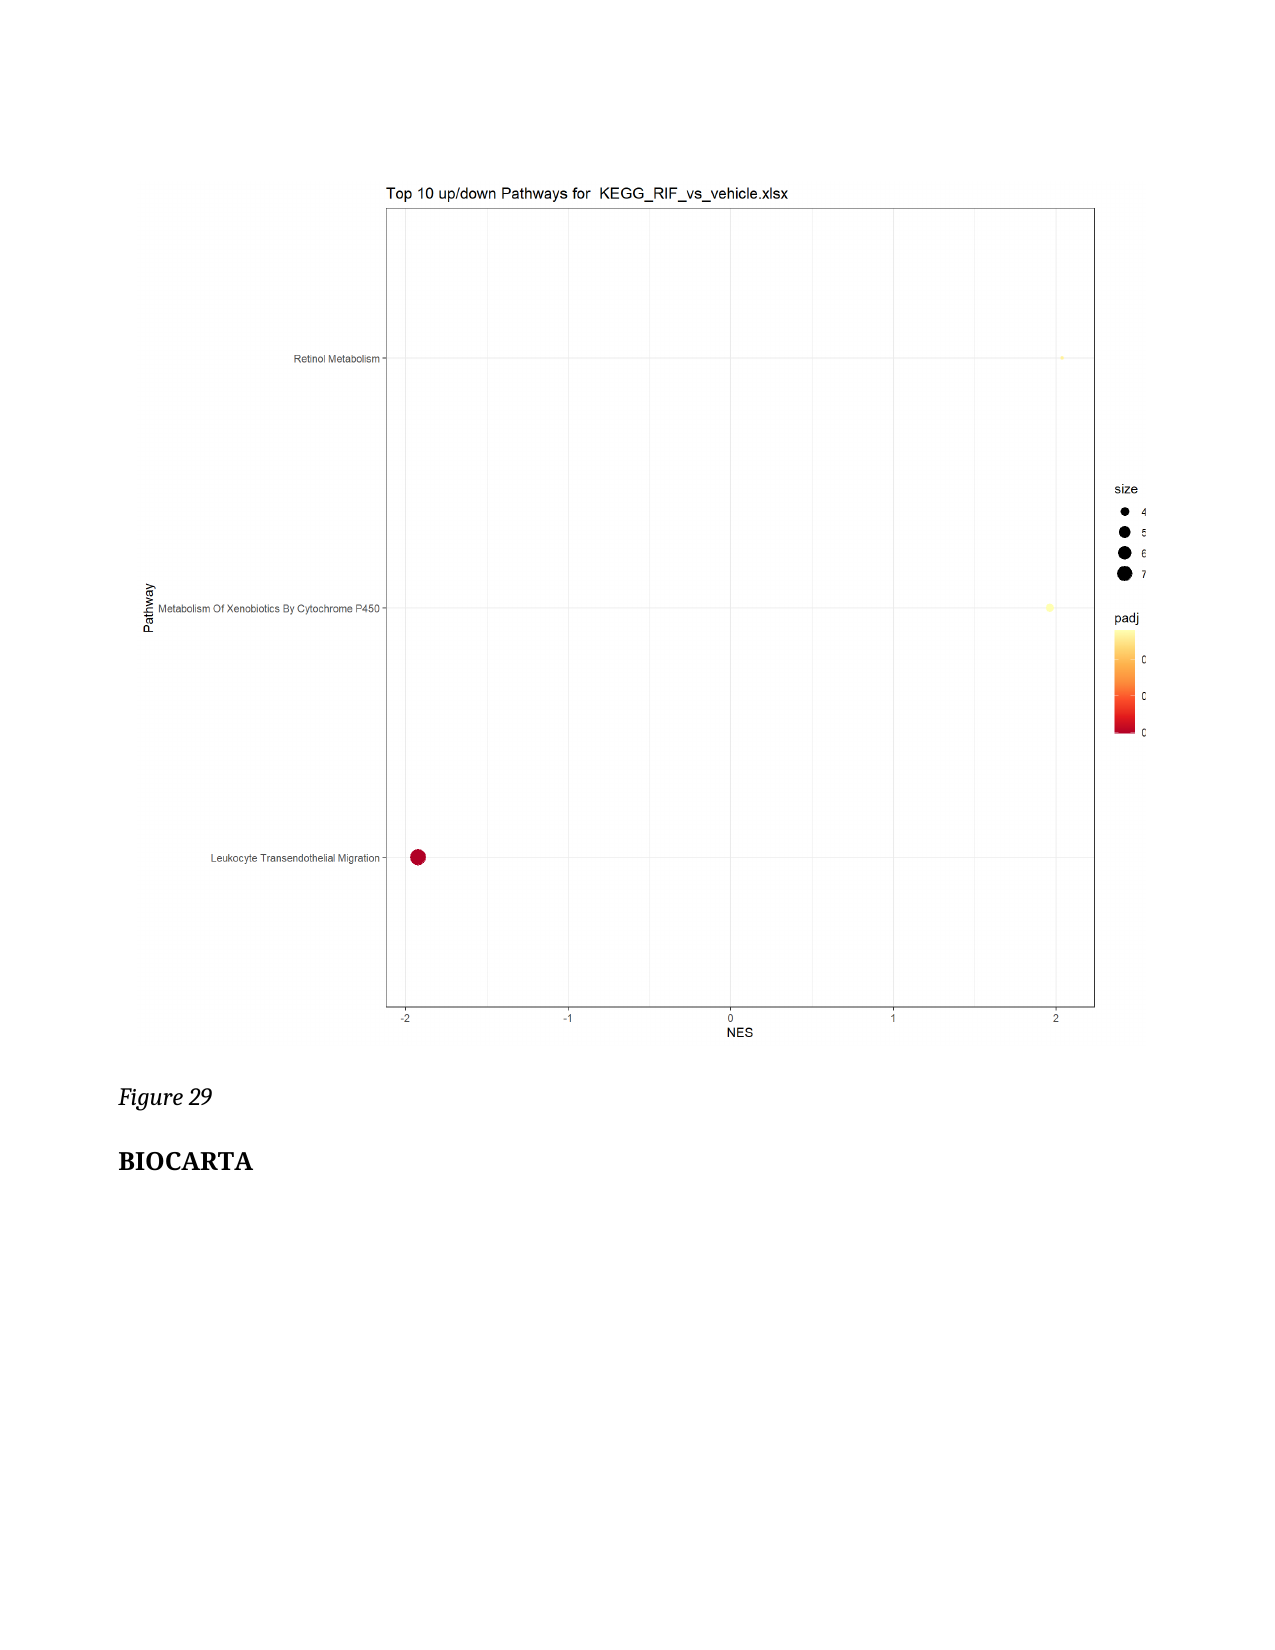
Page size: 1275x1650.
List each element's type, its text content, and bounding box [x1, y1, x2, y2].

text BIOCARTA [118, 1143, 1157, 1177]
picture [137, 181, 1146, 1046]
table_header Figure 29 [107, 177, 1146, 1124]
